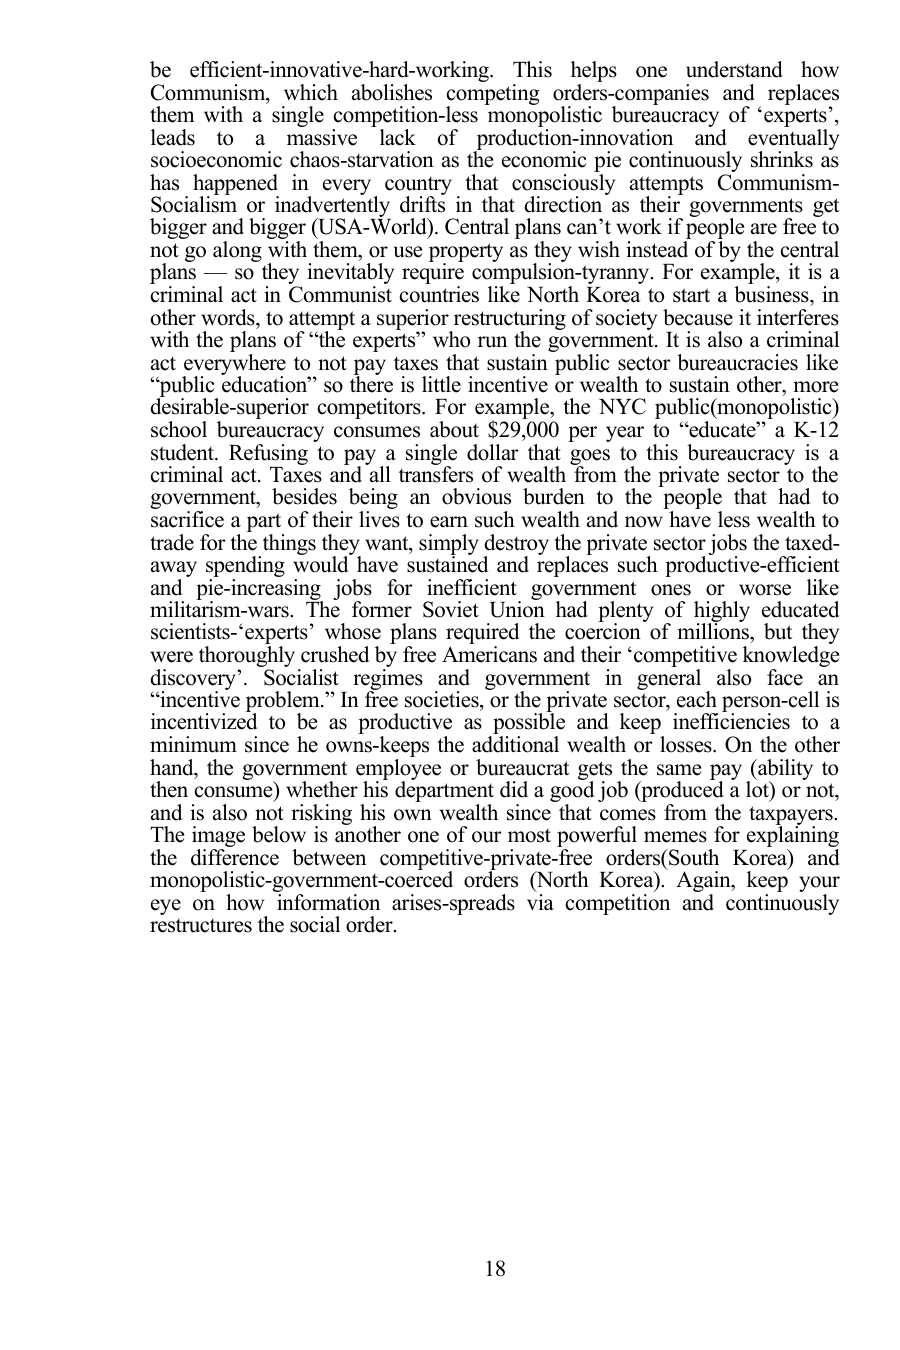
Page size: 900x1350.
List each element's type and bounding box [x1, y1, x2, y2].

text [150, 60, 840, 937]
